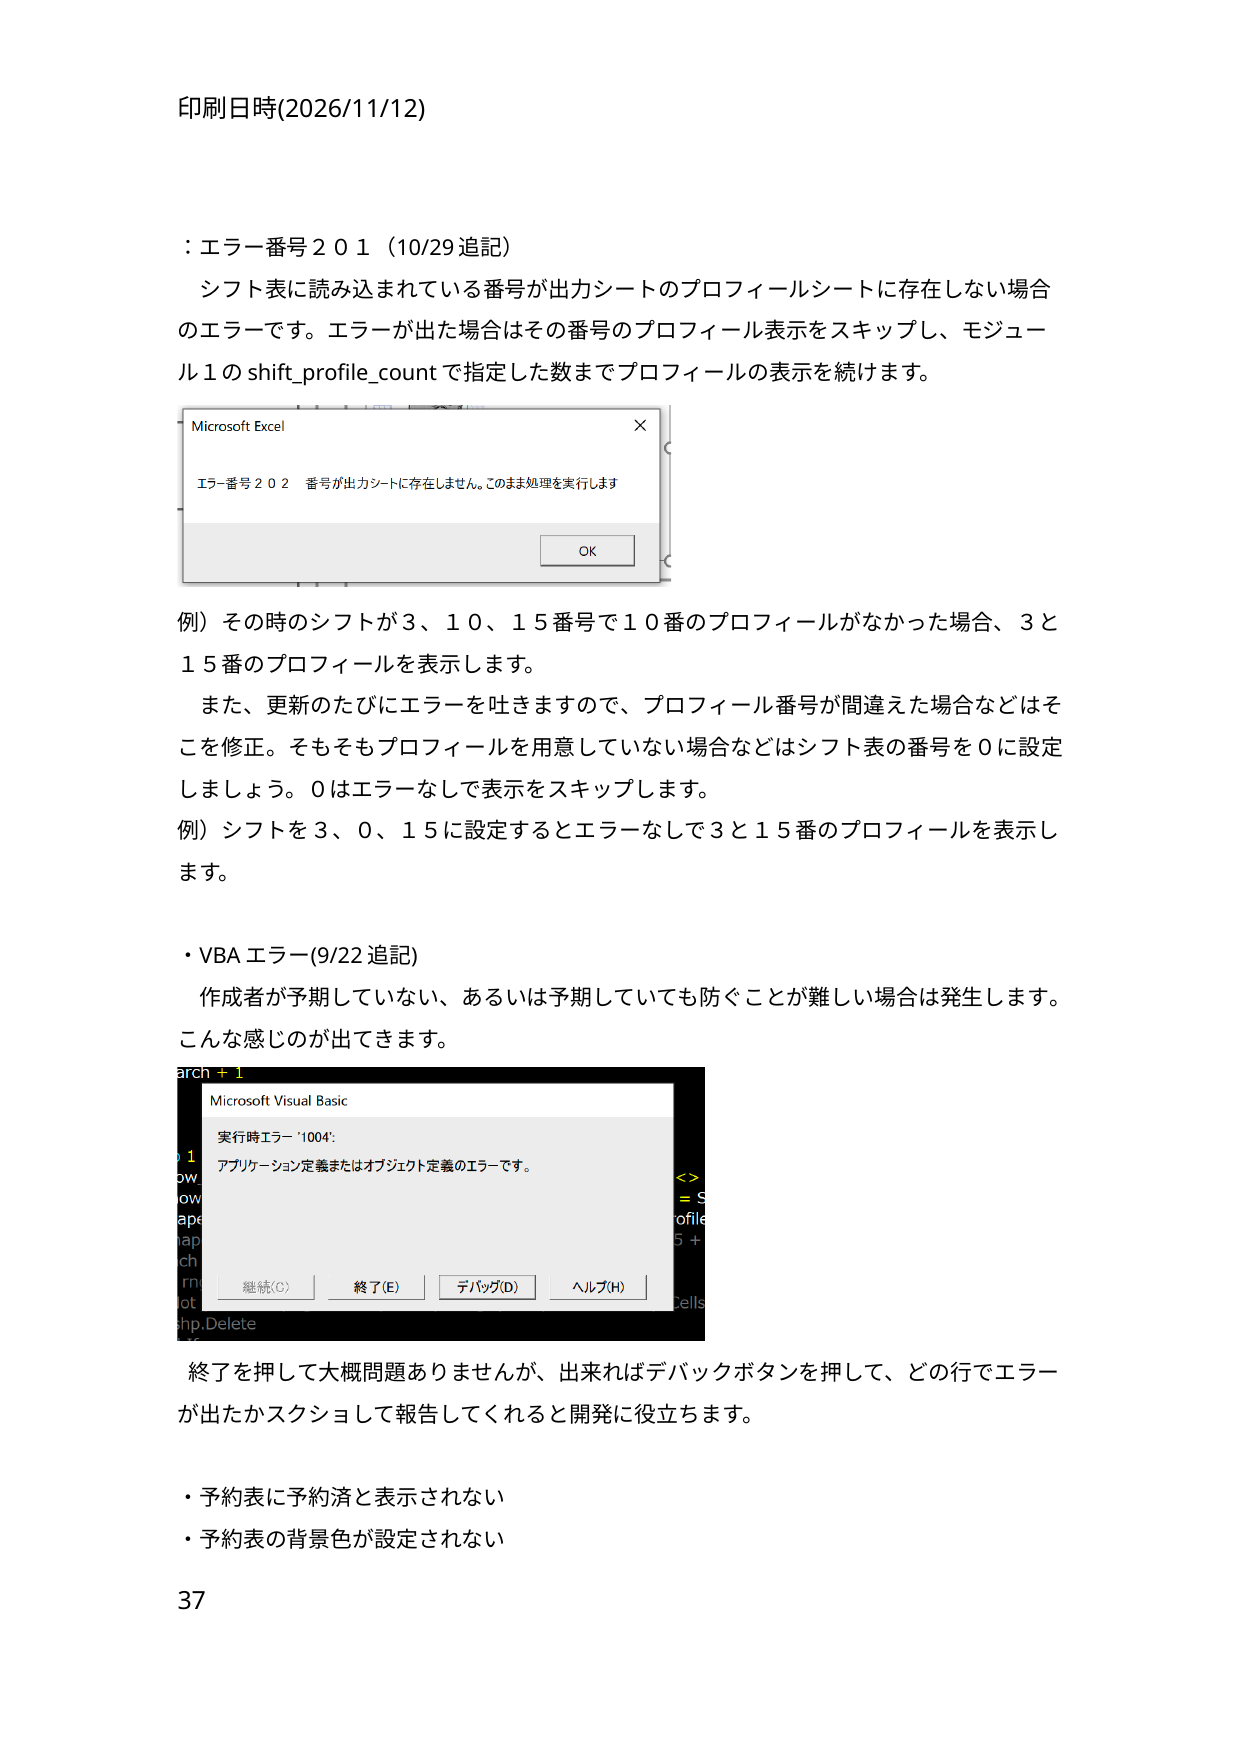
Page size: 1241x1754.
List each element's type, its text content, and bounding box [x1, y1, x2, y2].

text ・VBAエラー(9/22追記) [177, 933, 1063, 975]
text 作成者が予期していない、あるいは予期していても防ぐことが難しい場合は発生します。こんな感じのが出てきます。 [177, 975, 1063, 1058]
text 例）その時のシフトが３、１０、１５番号で１０番のプロフィールがなかった場合、３と１５番のプロフィールを表示します。 [177, 600, 1063, 683]
picture [177, 1067, 705, 1341]
text また、更新のたびにエラーを吐きますので、プロフィール番号が間違えた場合などはそこを修正。そもそもプロフィールを用意していない場合などはシフト表の番号を０に設定しましょう。０はエラーなしで表示をスキップします。 [177, 683, 1063, 808]
text ：エラー番号２０１（10/29追記） [177, 225, 1063, 267]
text ・予約表に予約済と表示されない [177, 1475, 1063, 1517]
text ・予約表の背景色が設定されない [177, 1517, 1063, 1558]
text 終了を押して大概問題ありませんが、出来ればデバックボタンを押して、どの行でエラーが出たかスクショして報告してくれると開発に役立ちます。 [177, 1350, 1063, 1433]
text 例）シフトを３、０、１５に設定するとエラーなしで３と１５番のプロフィールを表示します。 [177, 808, 1063, 892]
text シフト表に読み込まれている番号が出力シートのプロフィールシートに存在しない場合のエラーです。エラーが出た場合はその番号のプロフィール表示をスキップし、モジュール１のshift_profile_countで指定した数までプロフィールの表示を続けます。 [177, 267, 1063, 392]
picture [177, 405, 672, 587]
